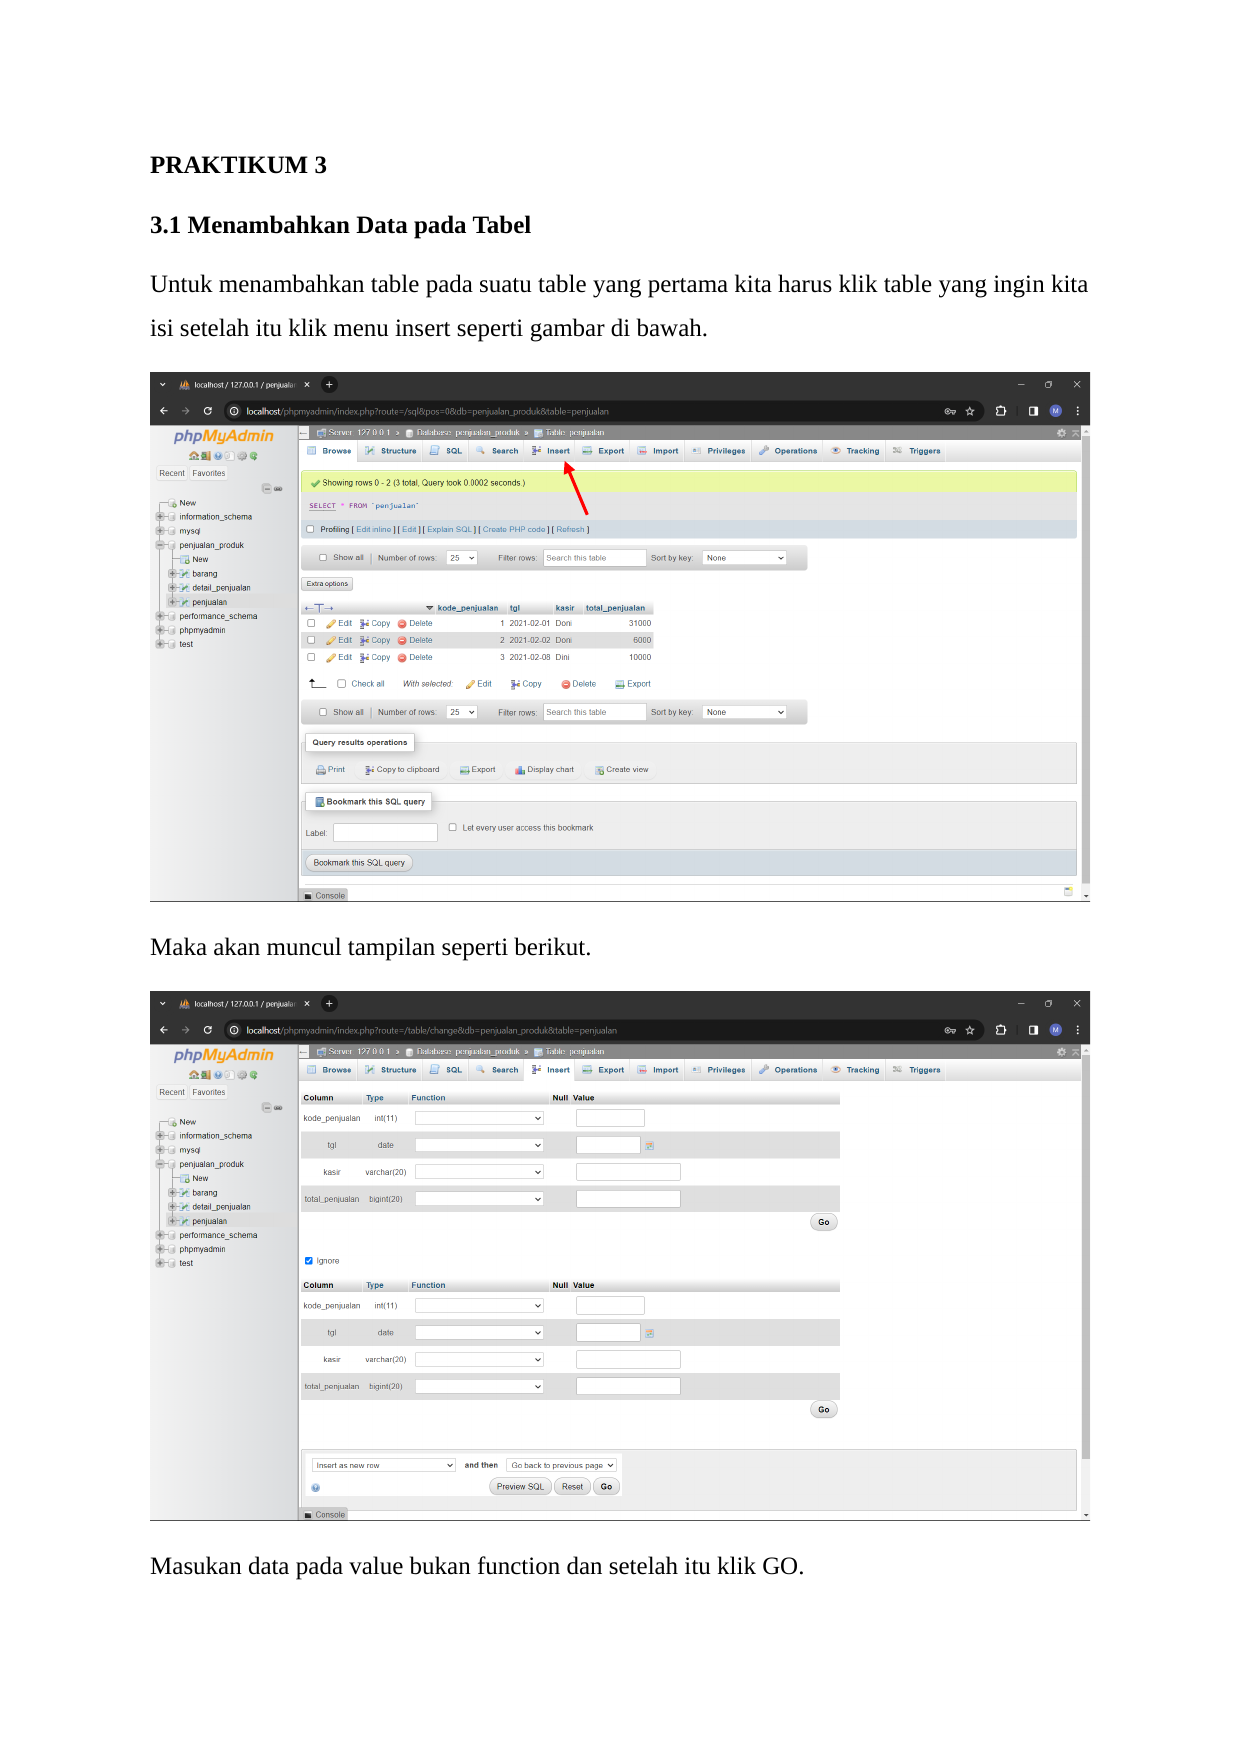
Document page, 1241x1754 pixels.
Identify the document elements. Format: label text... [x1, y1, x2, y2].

text PRAKTIKUM 3 [150, 150, 1090, 179]
text Maka akan muncul tampilan seperti berikut. [150, 932, 1090, 961]
text Masukan data pada value bukan function dan setelah itu klik GO. [150, 1551, 1090, 1580]
picture [150, 991, 1091, 1521]
text Untuk menambahkan table pada suatu table yang pertama kita harus klik table yang ingin kita isi setelah itu klik menu insert seperti gambar di bawah. [150, 269, 1090, 341]
text 3.1 Menambahkan Data pada Tabel [150, 210, 1090, 238]
picture [150, 372, 1091, 902]
